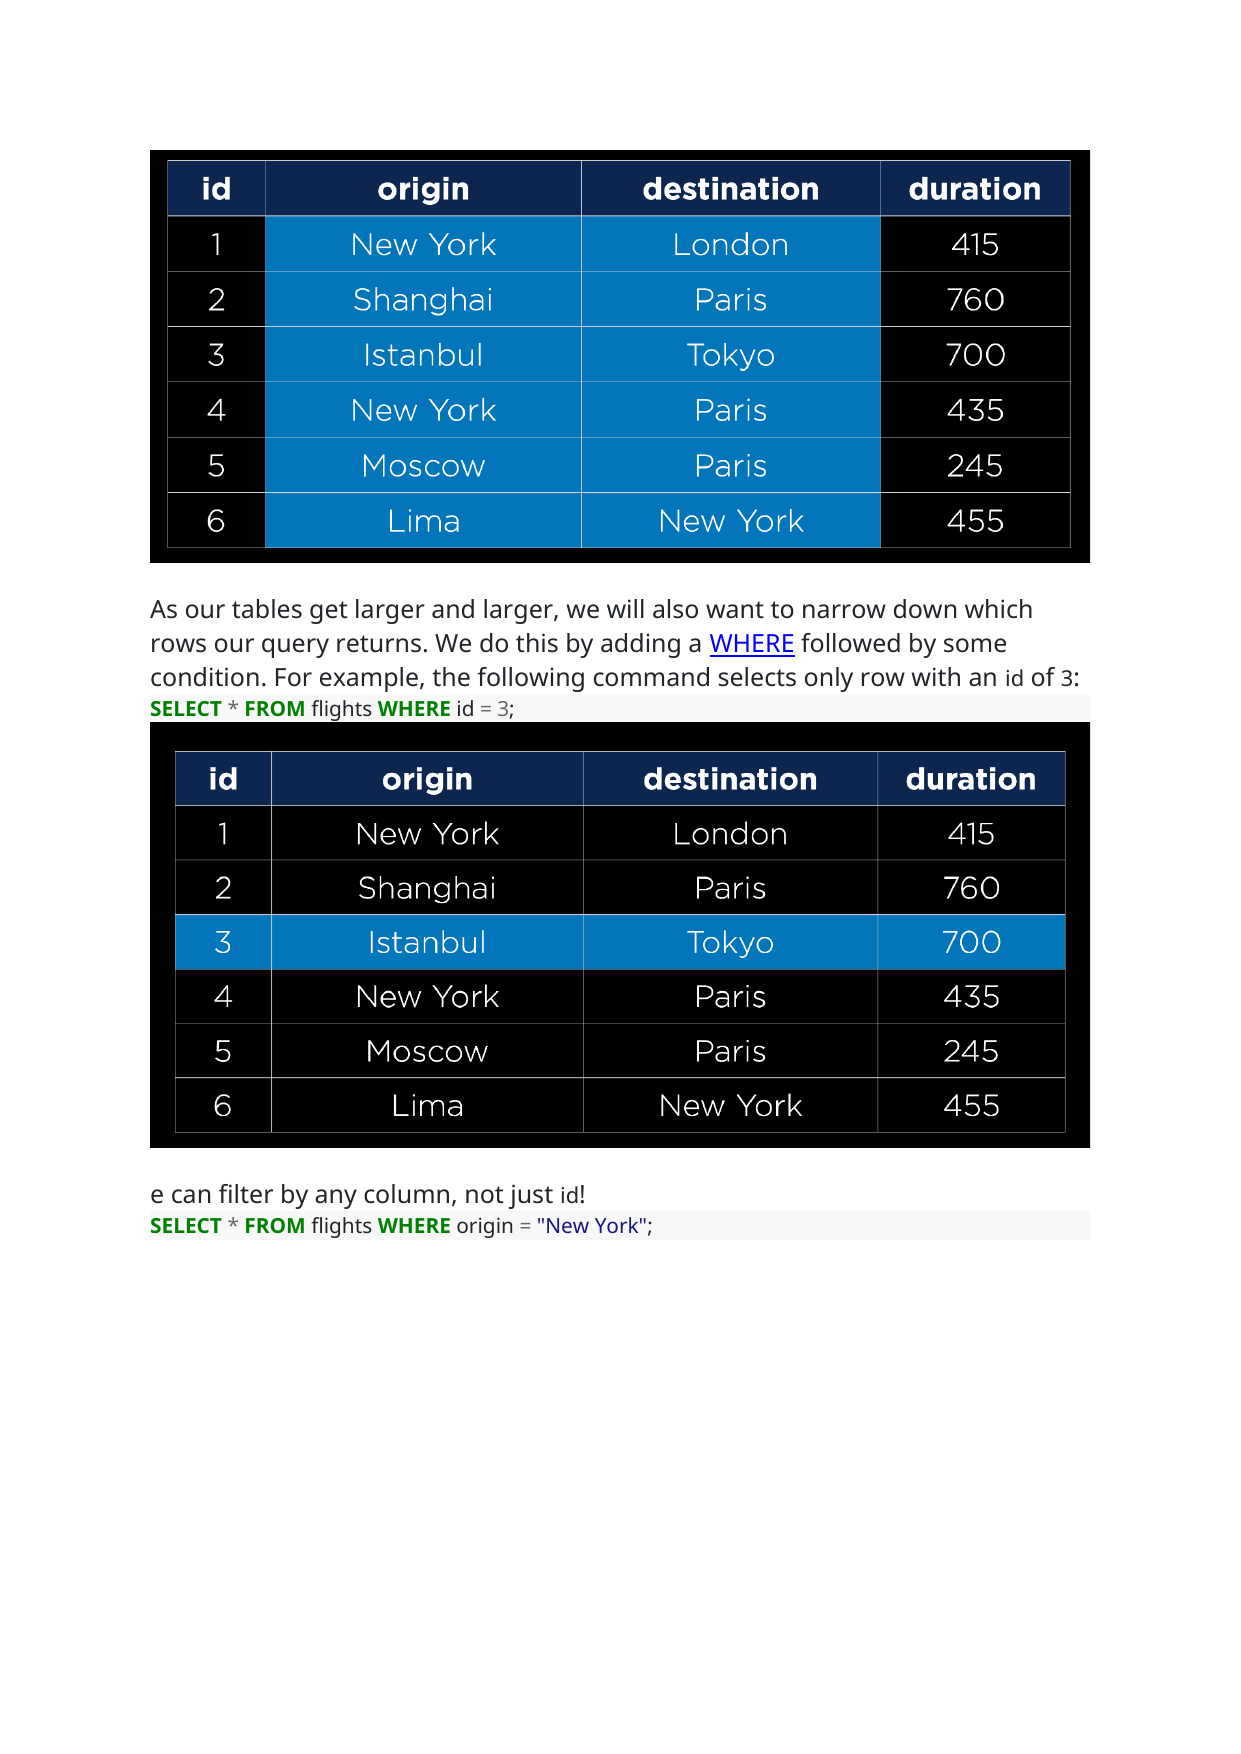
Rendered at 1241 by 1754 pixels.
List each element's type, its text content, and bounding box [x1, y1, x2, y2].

picture [150, 150, 1091, 563]
text e can filter by any column, not just id! [150, 1177, 1090, 1211]
text SELECT * FROM flights WHERE origin = "New York"; [150, 1211, 1090, 1240]
picture [150, 722, 1091, 1148]
text SELECT * FROM flights WHERE id = 3; [150, 694, 1090, 722]
text As our tables get larger and larger, we will also want to narrow down which rows our query returns. We do this by adding a WHERE followed by some condition. For example, the following command selects only row with an id of 3: [150, 592, 1090, 694]
